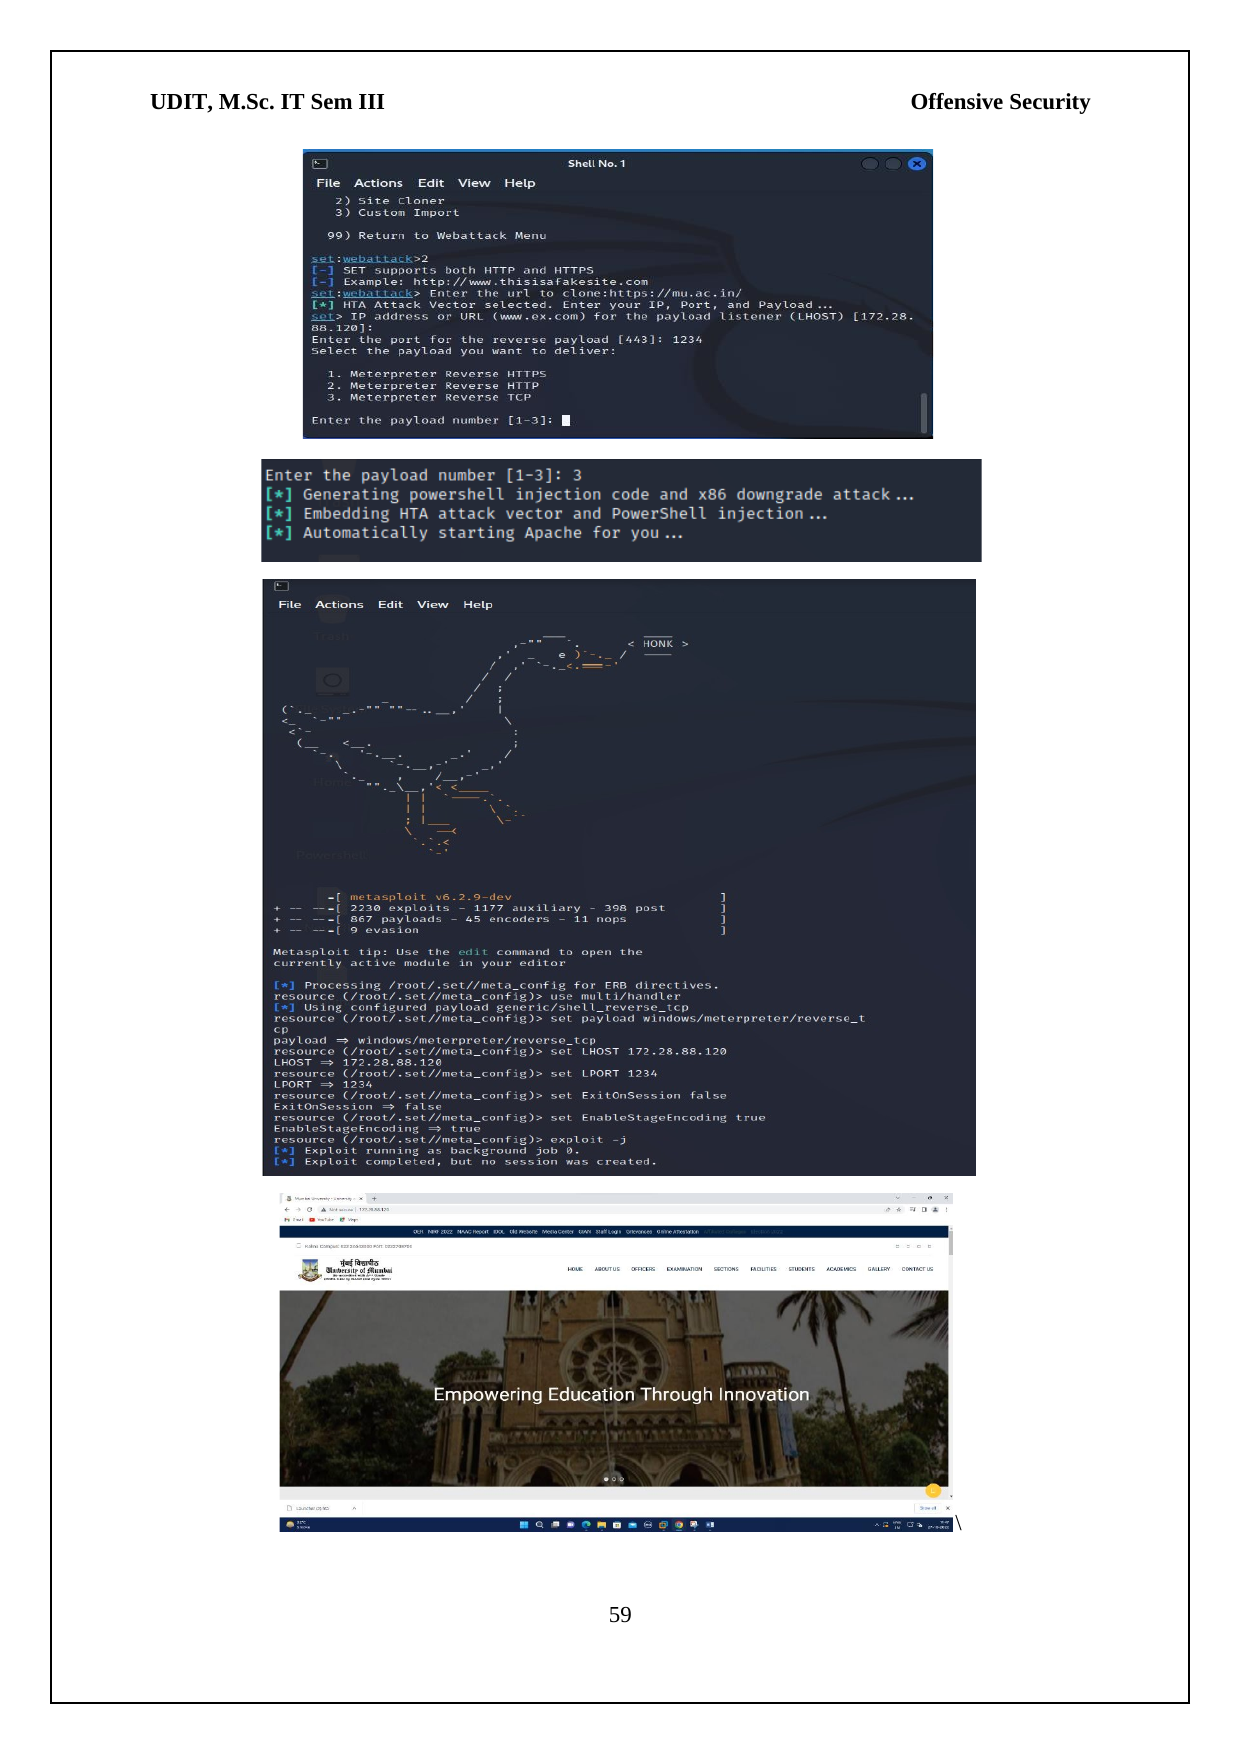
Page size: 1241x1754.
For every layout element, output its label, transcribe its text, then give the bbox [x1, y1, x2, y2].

picture [261, 459, 982, 562]
text \ [117, 1509, 961, 1536]
picture [262, 579, 976, 1176]
picture [302, 149, 934, 439]
picture [279, 1193, 953, 1532]
